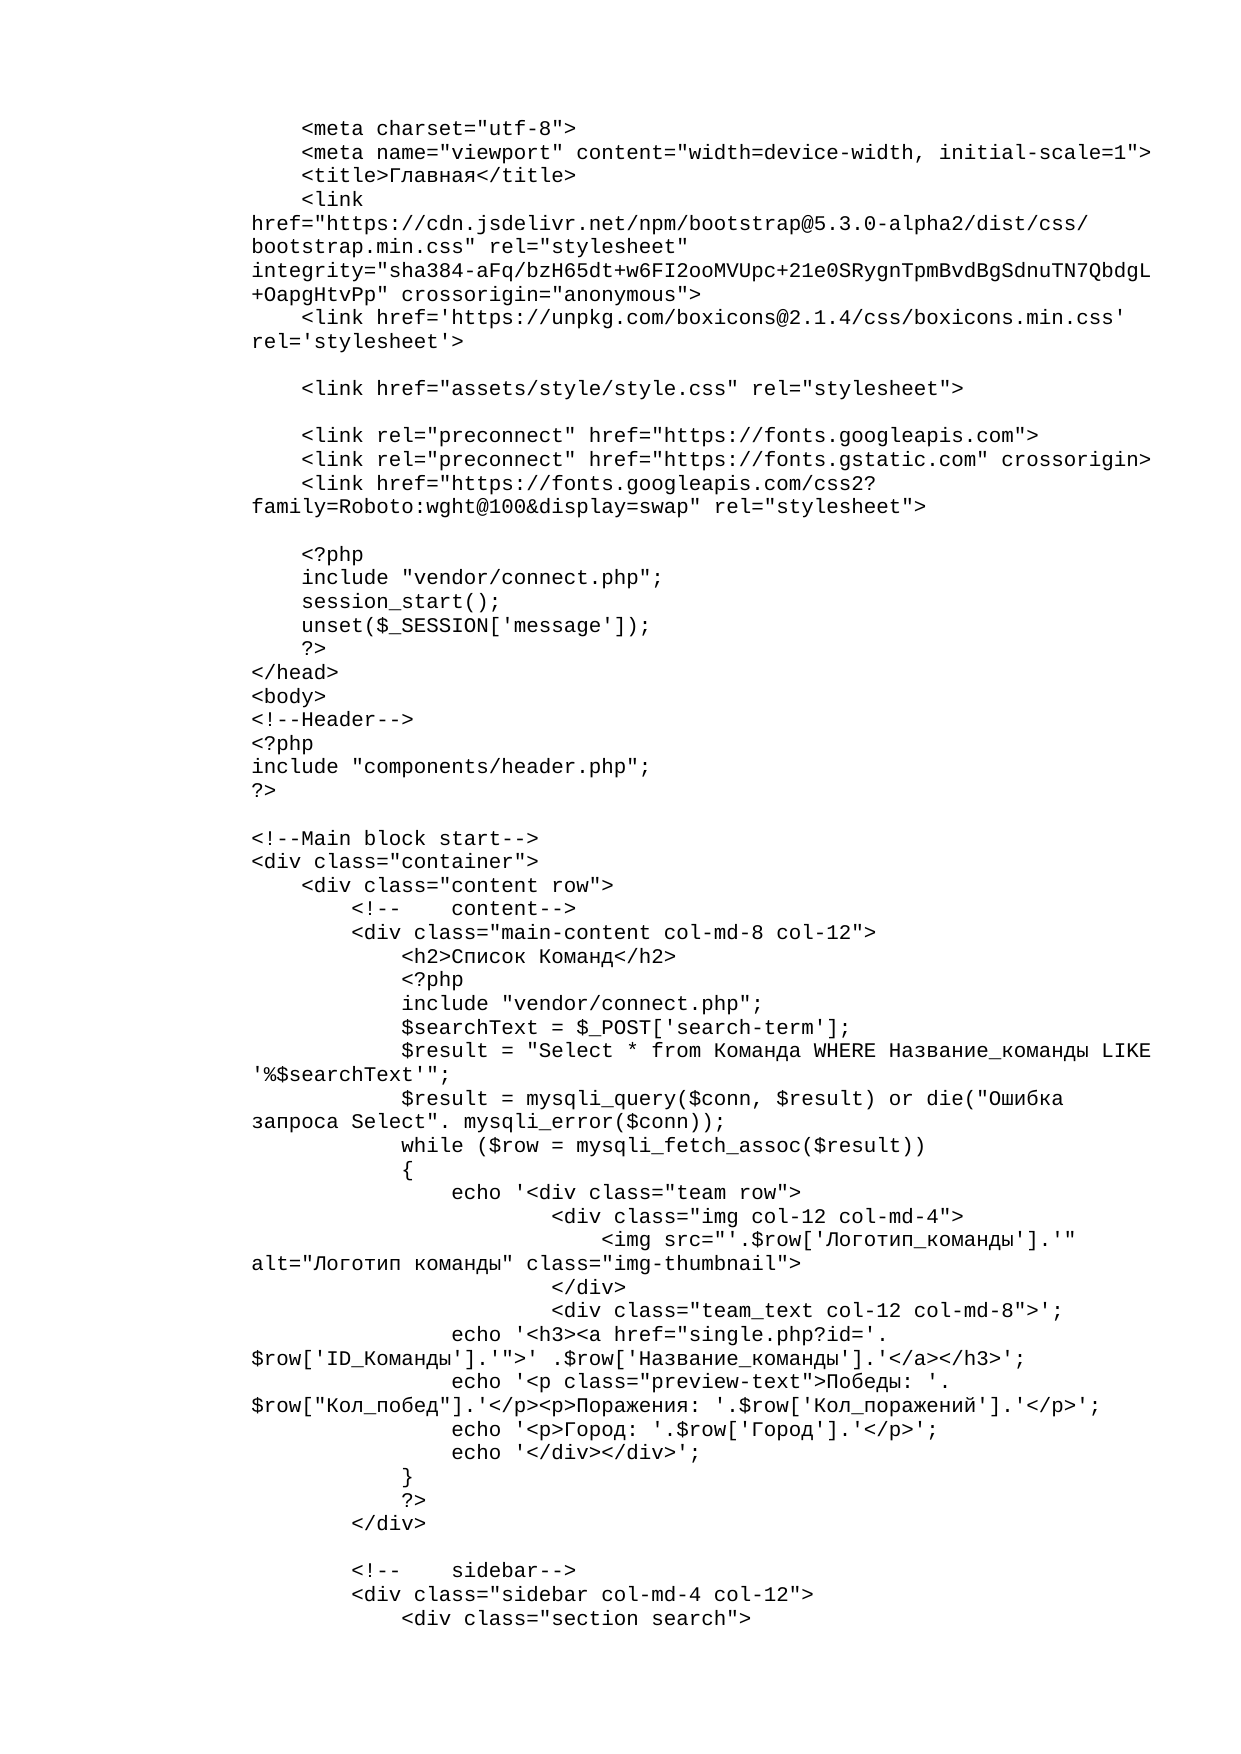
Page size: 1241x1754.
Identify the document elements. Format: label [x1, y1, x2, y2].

text [251, 118, 1152, 1631]
